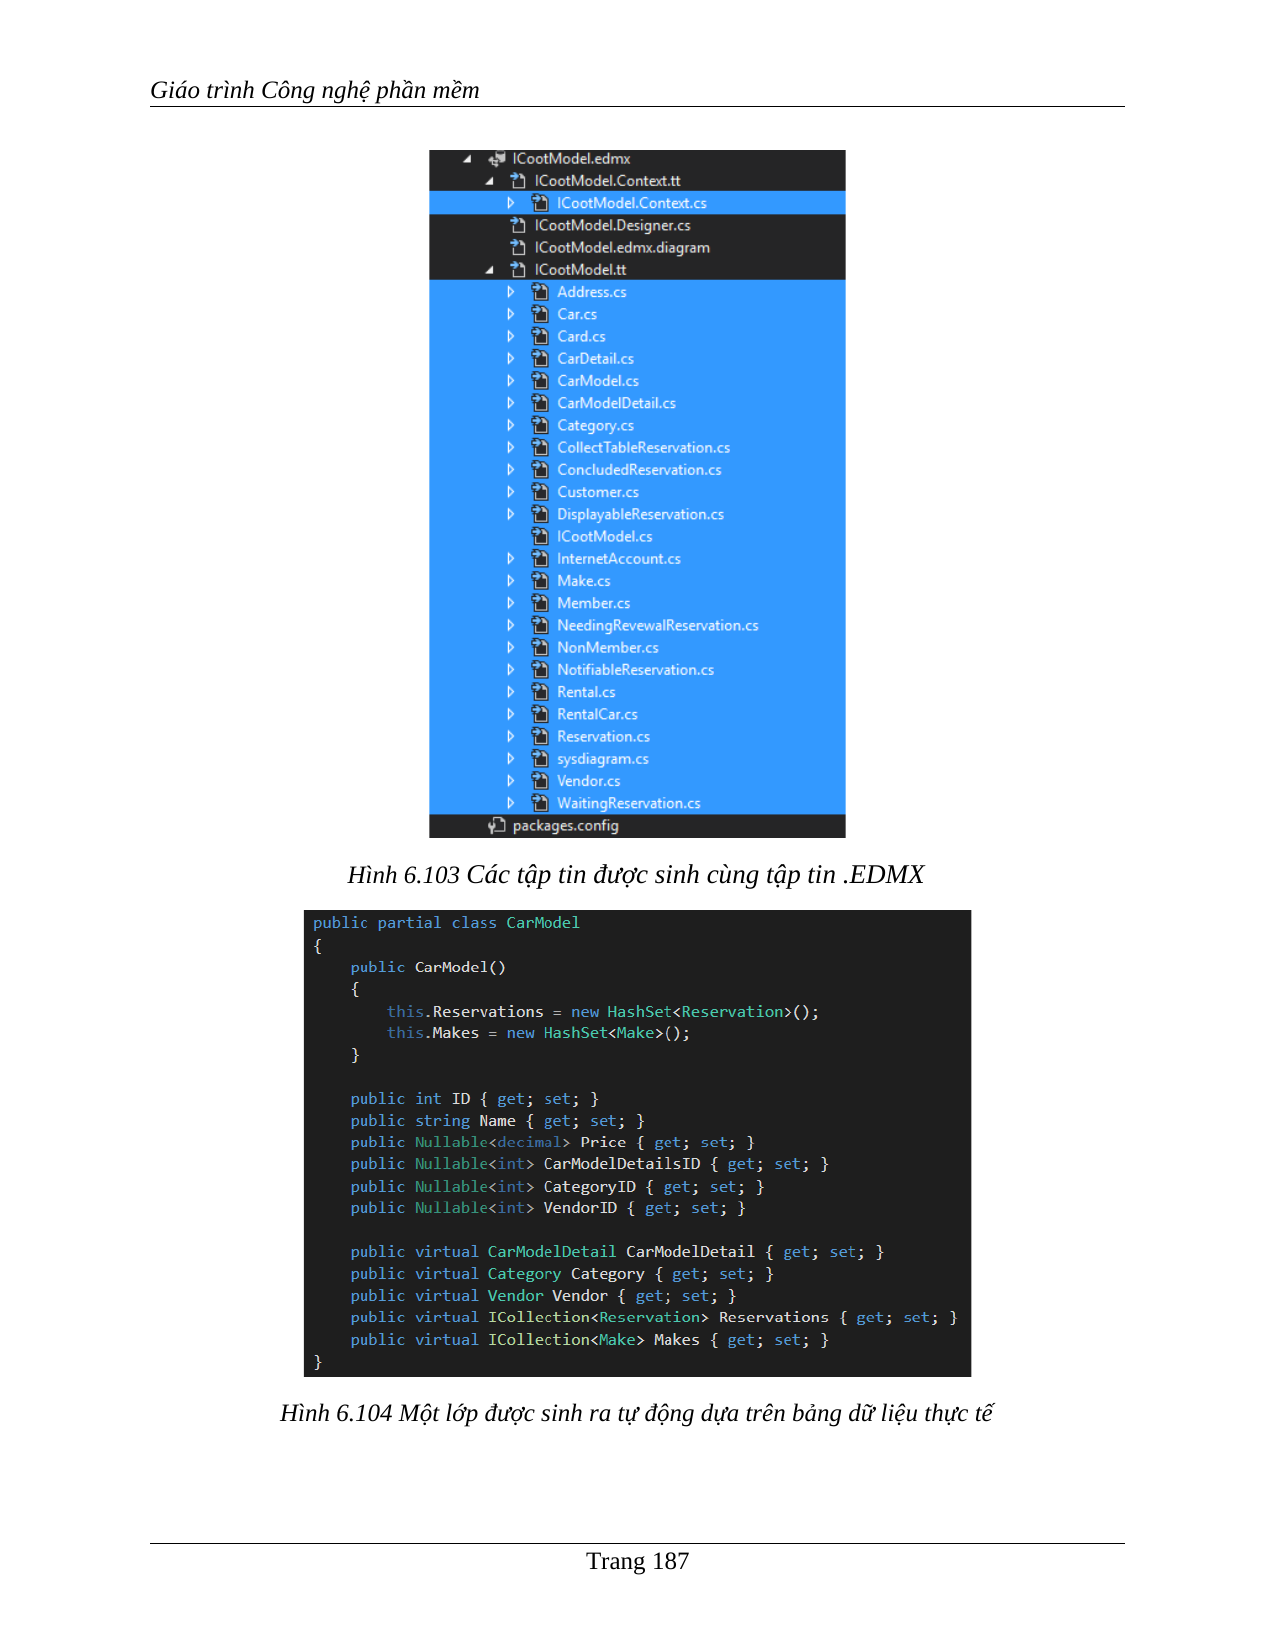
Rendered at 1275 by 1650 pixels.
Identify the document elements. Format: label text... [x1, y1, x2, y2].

picture [429, 150, 846, 838]
picture [303, 910, 972, 1377]
